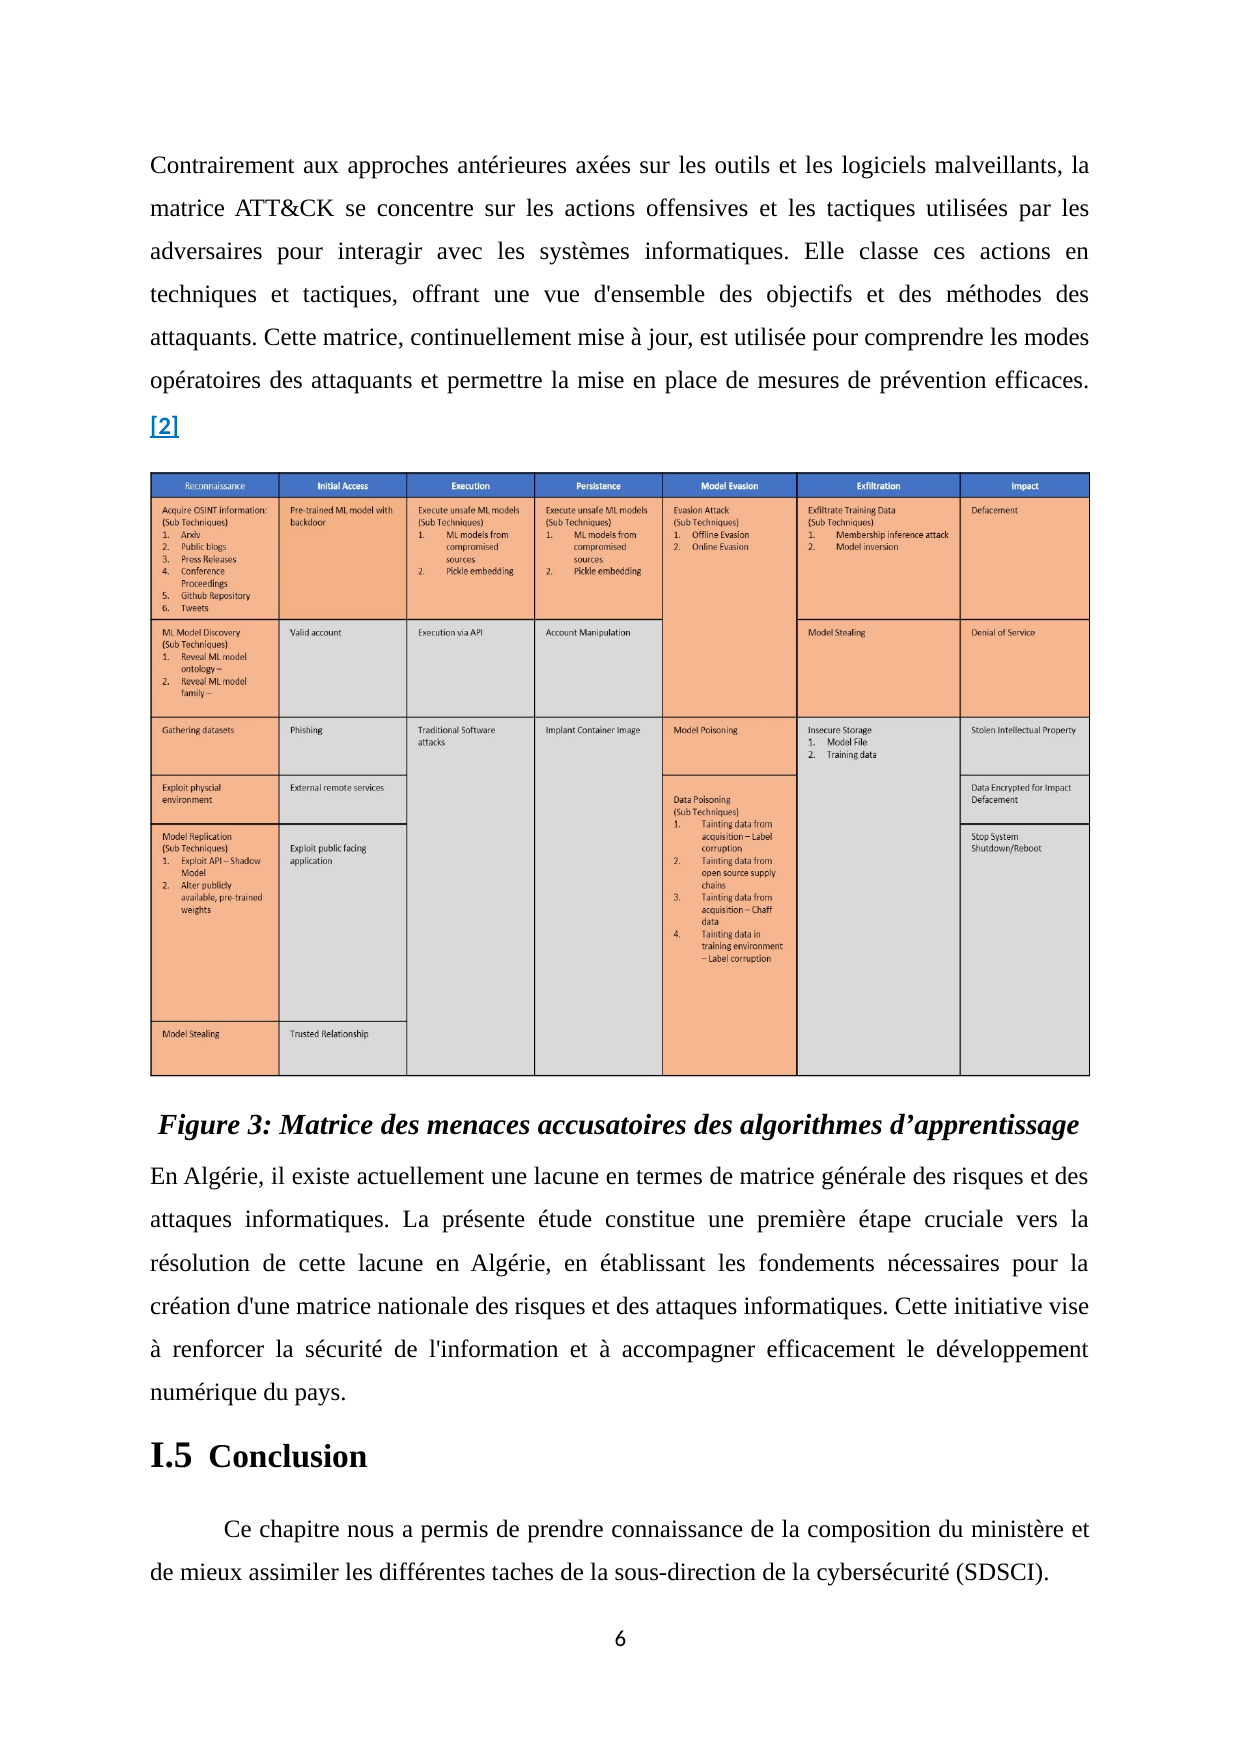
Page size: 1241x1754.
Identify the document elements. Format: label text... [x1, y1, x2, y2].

text En Algérie, il existe actuellement une lacune en termes de matrice générale des risques et des attaques informatiques. La présente étude constitue une première étape cruciale vers la résolution de cette lacune en Algérie, en établissant les fondements nécessaires pour la création d'une matrice nationale des risques et des attaques informatiques. Cette initiative vise à renforcer la sécurité de l'information et à accompagner efficacement le développement numérique du pays. [150, 1161, 1090, 1406]
text Ce chapitre nous a permis de prendre connaissance de la composition du ministère et de mieux assimiler les différentes taches de la sous-direction de la cybersécurité (SDSCI). [150, 1514, 1090, 1586]
list Conclusion [150, 1433, 1090, 1476]
picture [150, 472, 1091, 1077]
text Contrairement aux approches antérieures axées sur les outils et les logiciels malveillants, la matrice ATT&CK se concentre sur les actions offensives et les tactiques utilisées par les adversaires pour interagir avec les systèmes informatiques. Elle classe ces actions en techniques et tactiques, offrant une vue d'ensemble des objectifs et des méthodes des attaquants. Cette matrice, continuellement mise à jour, est utilisée pour comprendre les modes opératoires des attaquants et permettre la mise en place de mesures de prévention efficaces. [2] [150, 150, 1090, 440]
text Figure 3: Matrice des menaces accusatoires des algorithmes d’apprentissage [150, 1107, 1090, 1141]
